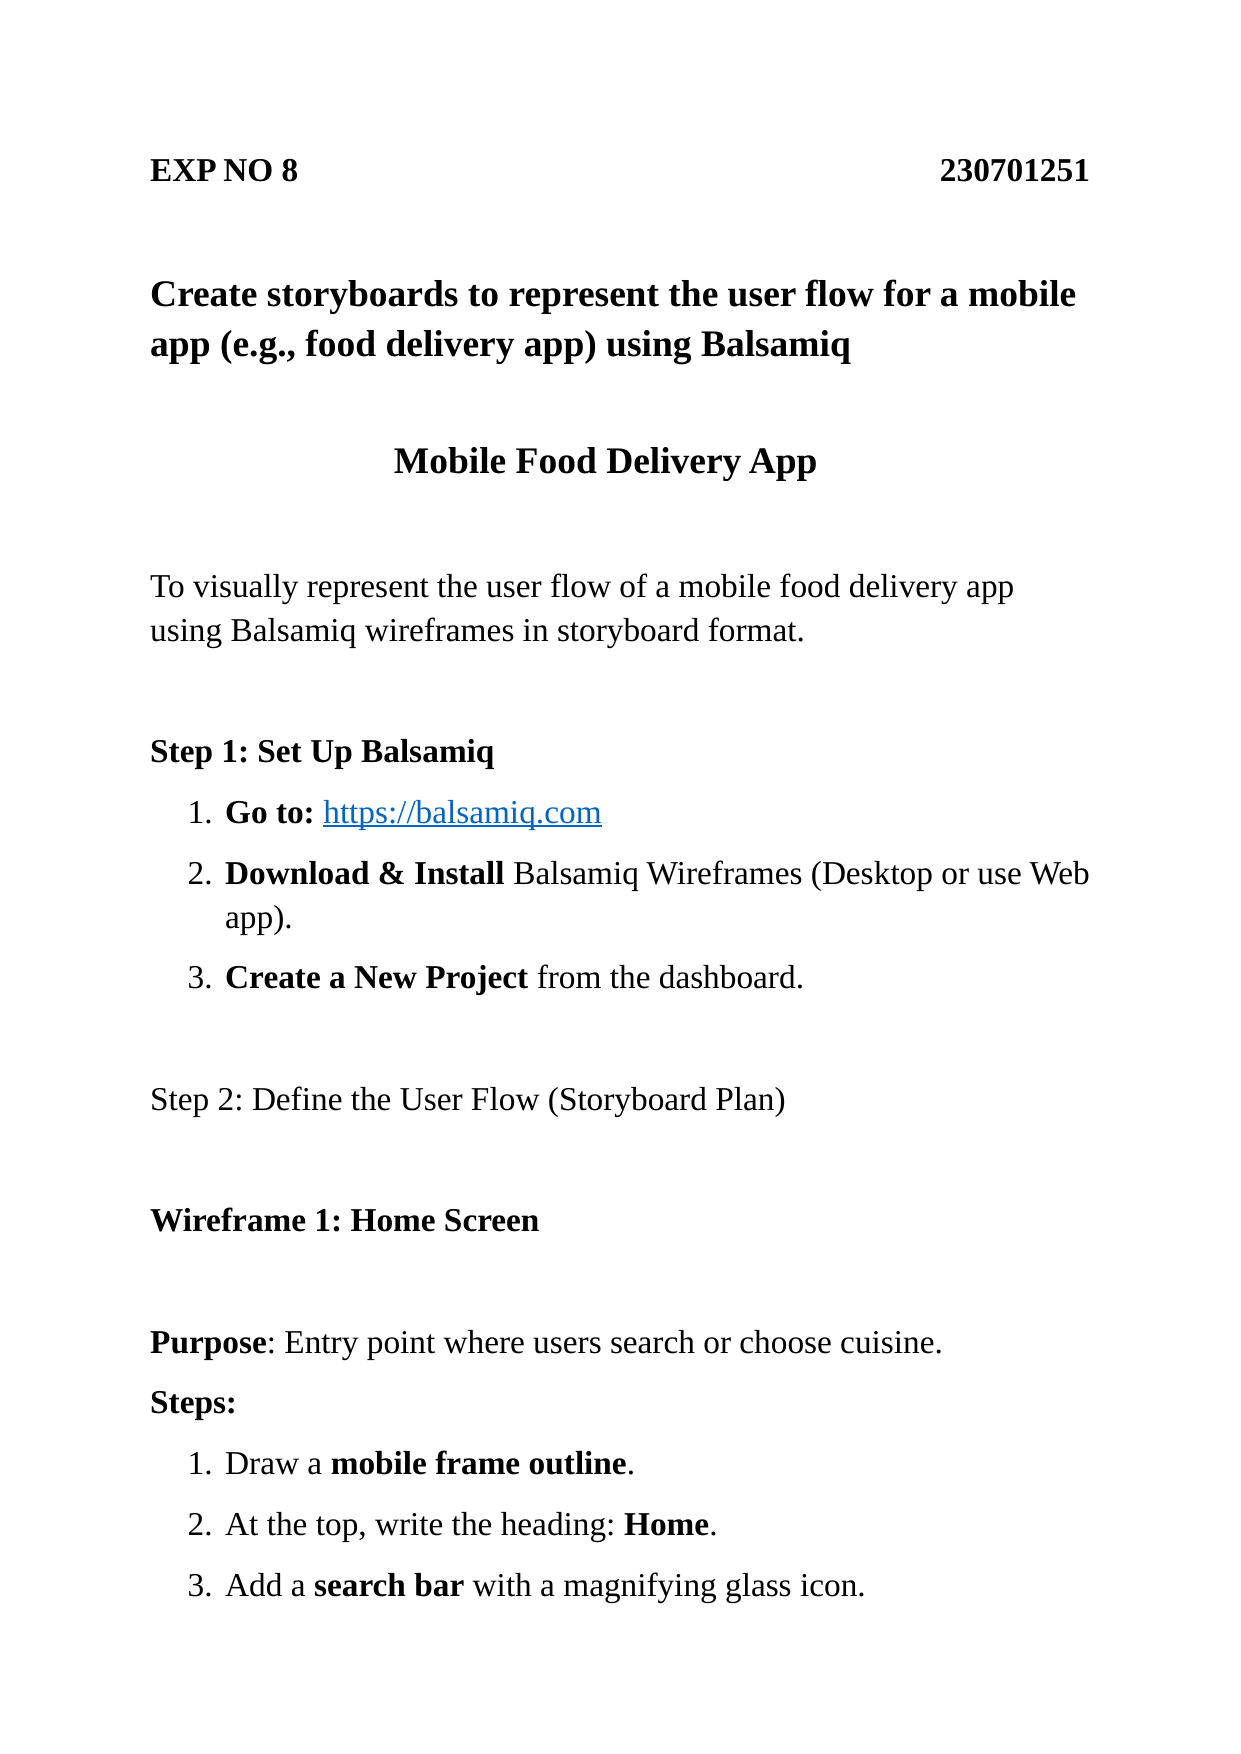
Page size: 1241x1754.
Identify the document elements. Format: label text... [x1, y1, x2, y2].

text Create storyboards to represent the user flow for a mobile app (e.g., food delivery app) using Balsamiq [150, 271, 1090, 364]
text Mobile Food Delivery App [150, 439, 1090, 482]
text Purpose: Entry point where users search or choose cuisine. [150, 1322, 1090, 1360]
text Steps: [150, 1383, 1090, 1421]
list Draw a mobile frame outline. [187, 1443, 1090, 1482]
list Go to: https://balsamiq.com [187, 792, 1090, 831]
list Download & Install Balsamiq Wireframes (Desktop or use Web app). [187, 853, 1090, 935]
list Create a New Project from the dashboard. [187, 958, 1090, 996]
text Step 2: Define the User Flow (Storyboard Plan) [150, 1079, 1090, 1117]
text Wireframe 1: Home Screen [150, 1201, 1090, 1239]
list At the top, write the heading: Home. [187, 1504, 1090, 1543]
text To visually represent the user flow of a mobile food delivery app using Balsamiq wireframes in storyboard format. [150, 566, 1090, 648]
text EXP NO 8 230701251 [150, 150, 1090, 188]
list Add a search bar with a magnifying glass icon. [187, 1565, 1090, 1603]
text Step 1: Set Up Balsamiq [150, 731, 1090, 770]
